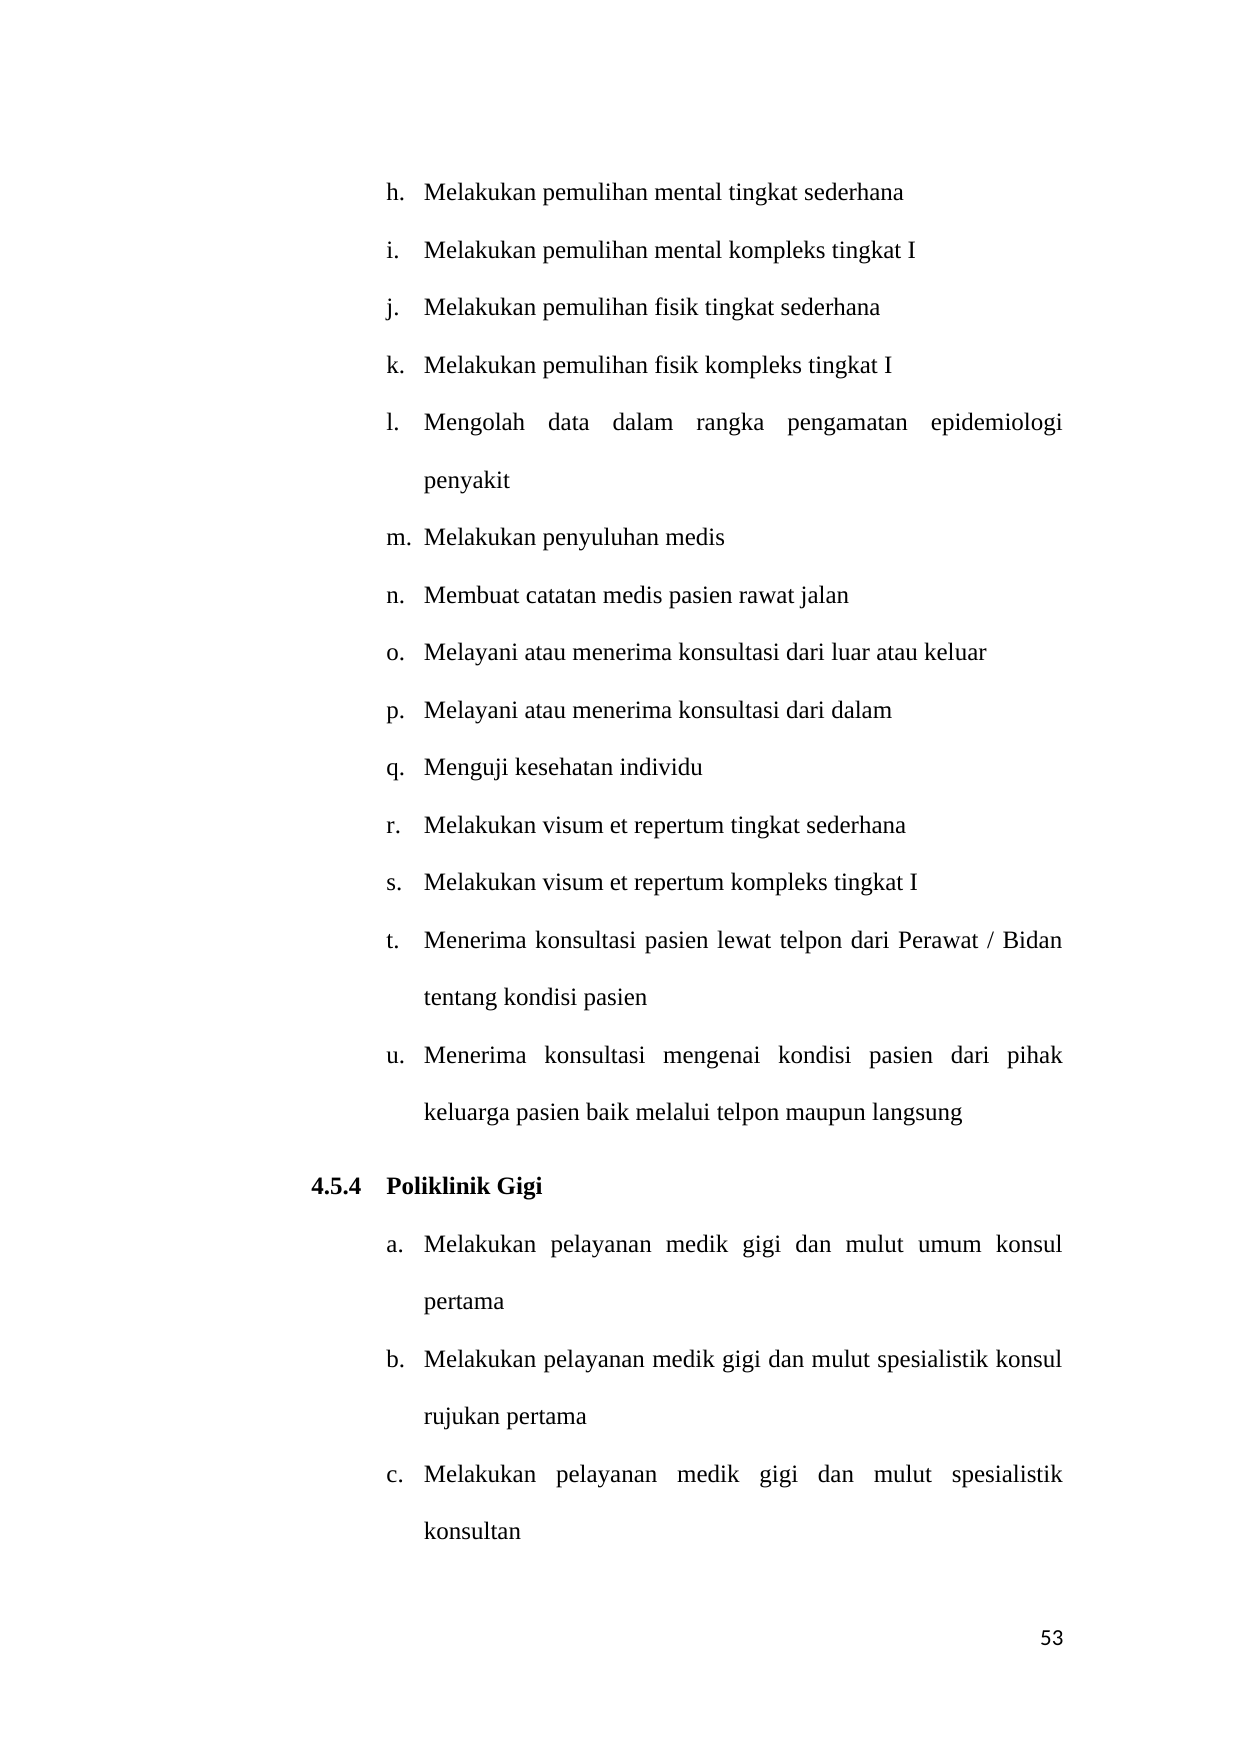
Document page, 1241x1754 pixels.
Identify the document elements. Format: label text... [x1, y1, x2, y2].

list Melakukan visum et repertum kompleks tingkat I [386, 867, 1063, 896]
list Melakukan visum et repertum tingkat sederhana [386, 810, 1063, 838]
list Melakukan pemulihan fisik tingkat sederhana [386, 292, 1063, 321]
list Melakukan pelayanan medik gigi dan mulut spesialistik konsultan [386, 1459, 1063, 1545]
list Melakukan pelayanan medik gigi dan mulut spesialistik konsul rujukan pertama [386, 1344, 1063, 1430]
list Membuat catatan medis pasien rawat jalan [386, 580, 1063, 608]
list Mengolah data dalam rangka pengamatan epidemiologi penyakit [386, 407, 1063, 493]
subtitle Poliklinik Gigi [311, 1171, 1063, 1200]
list Menguji kesehatan individu [386, 752, 1063, 781]
list Melayani atau menerima konsultasi dari dalam [386, 695, 1063, 723]
list Melakukan penyuluhan medis [386, 522, 1063, 551]
list Melakukan pemulihan fisik kompleks tingkat I [386, 350, 1063, 378]
list Menerima konsultasi pasien lewat telpon dari Perawat / Bidan tentang kondisi pasien [386, 925, 1063, 1011]
list Melakukan pemulihan mental kompleks tingkat I [386, 235, 1063, 263]
list Melakukan pemulihan mental tingkat sederhana [386, 177, 1063, 206]
list Menerima konsultasi mengenai kondisi pasien dari pihak keluarga pasien baik melalui telpon maupun langsung [386, 1040, 1063, 1126]
list Melakukan pelayanan medik gigi dan mulut umum konsul pertama [386, 1229, 1063, 1315]
list Melayani atau menerima konsultasi dari luar atau keluar [386, 637, 1063, 666]
